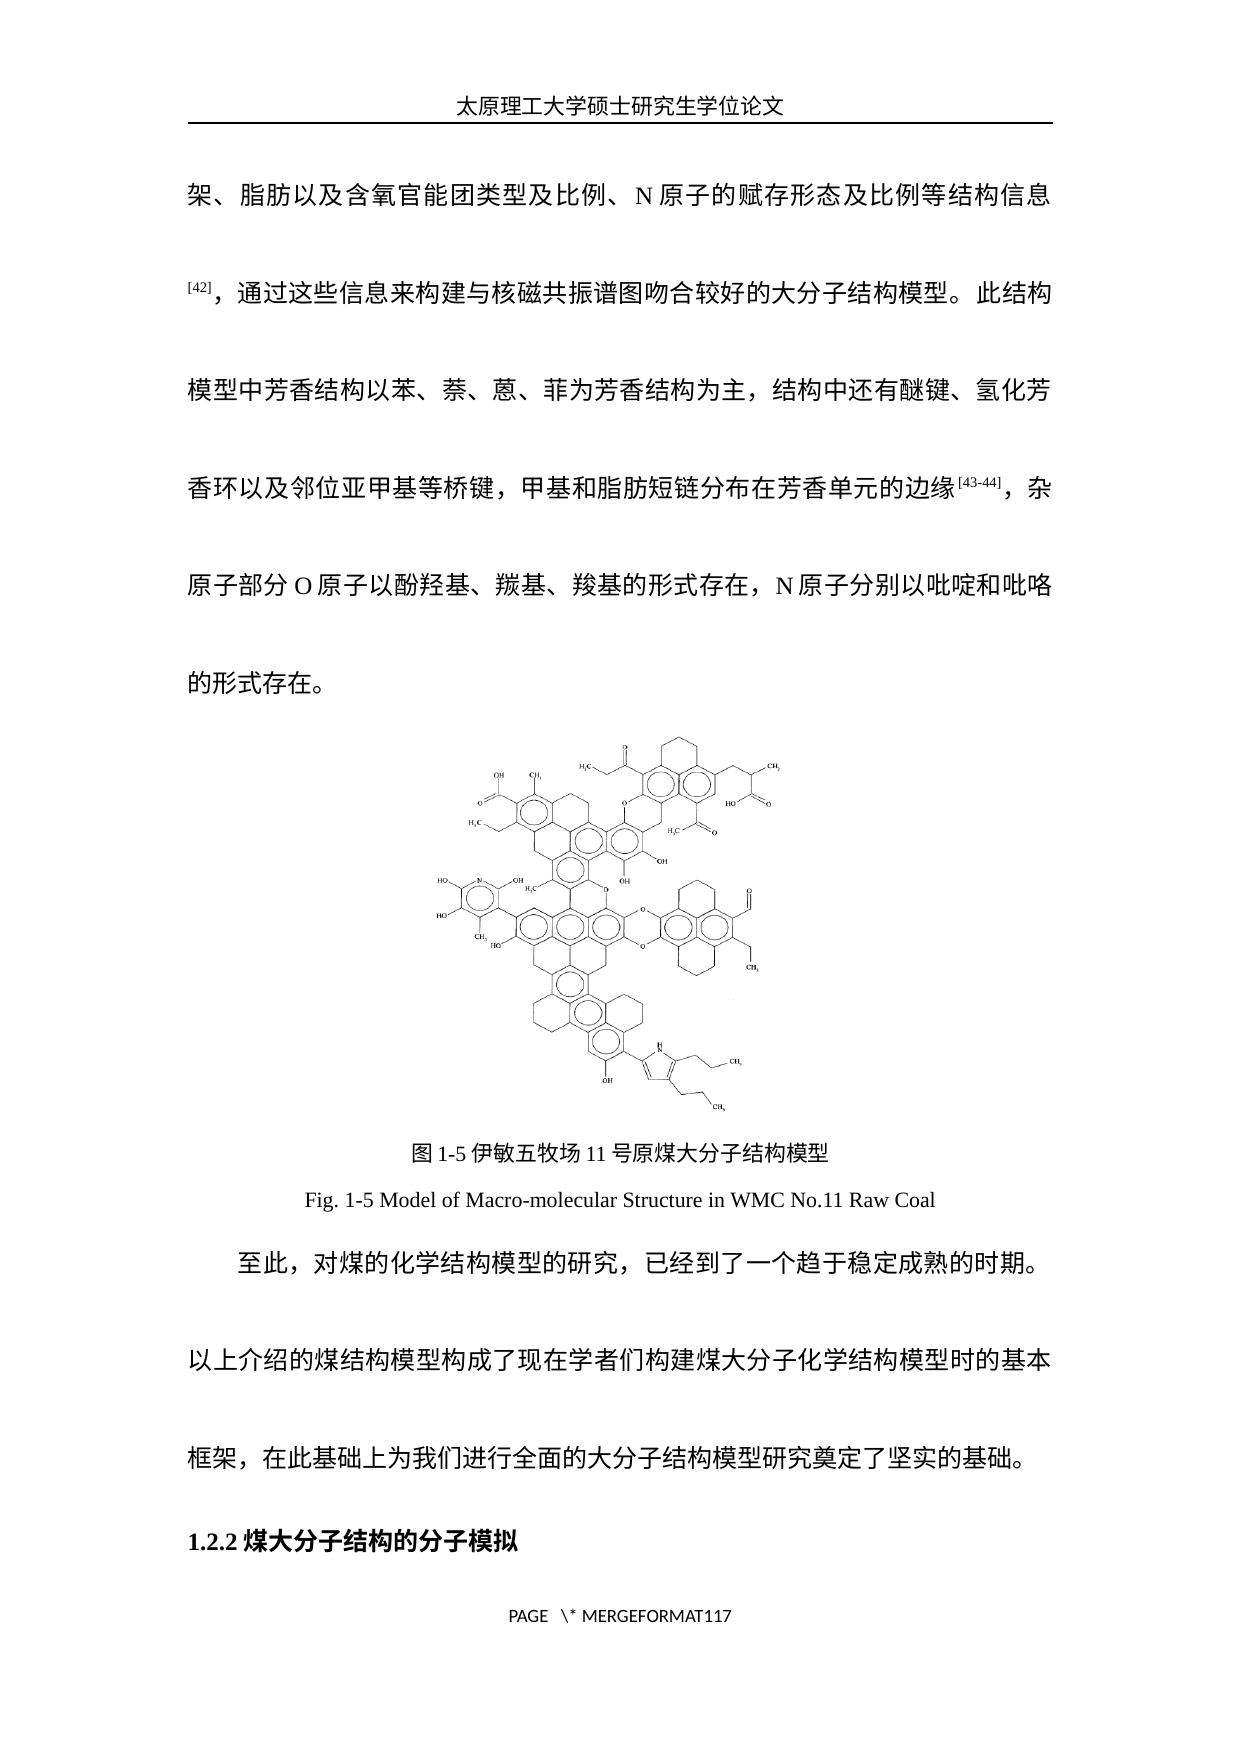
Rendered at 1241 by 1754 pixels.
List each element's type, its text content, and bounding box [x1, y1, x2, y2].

text 图1-5 伊敏五牧场11号原煤大分子结构模型 [187, 1135, 1053, 1168]
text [187, 161, 1053, 714]
picture [394, 731, 846, 1116]
text 1.2.2 煤大分子结构的分子模拟 [187, 1507, 1053, 1572]
text 至此，对煤的化学结构模型的研究，已经到了一个趋于稳定成熟的时期。以上介绍的煤结构模型构成了现在学者们构建煤大分子化学结构模型时的基本框架，在此基础上为我们进行全面的大分子结构模型研究奠定了坚实的基础。 [187, 1229, 1053, 1489]
text Fig. 1-5 Model of Macro-molecular Structure in WMC No.11 Raw Coal [187, 1183, 1053, 1216]
